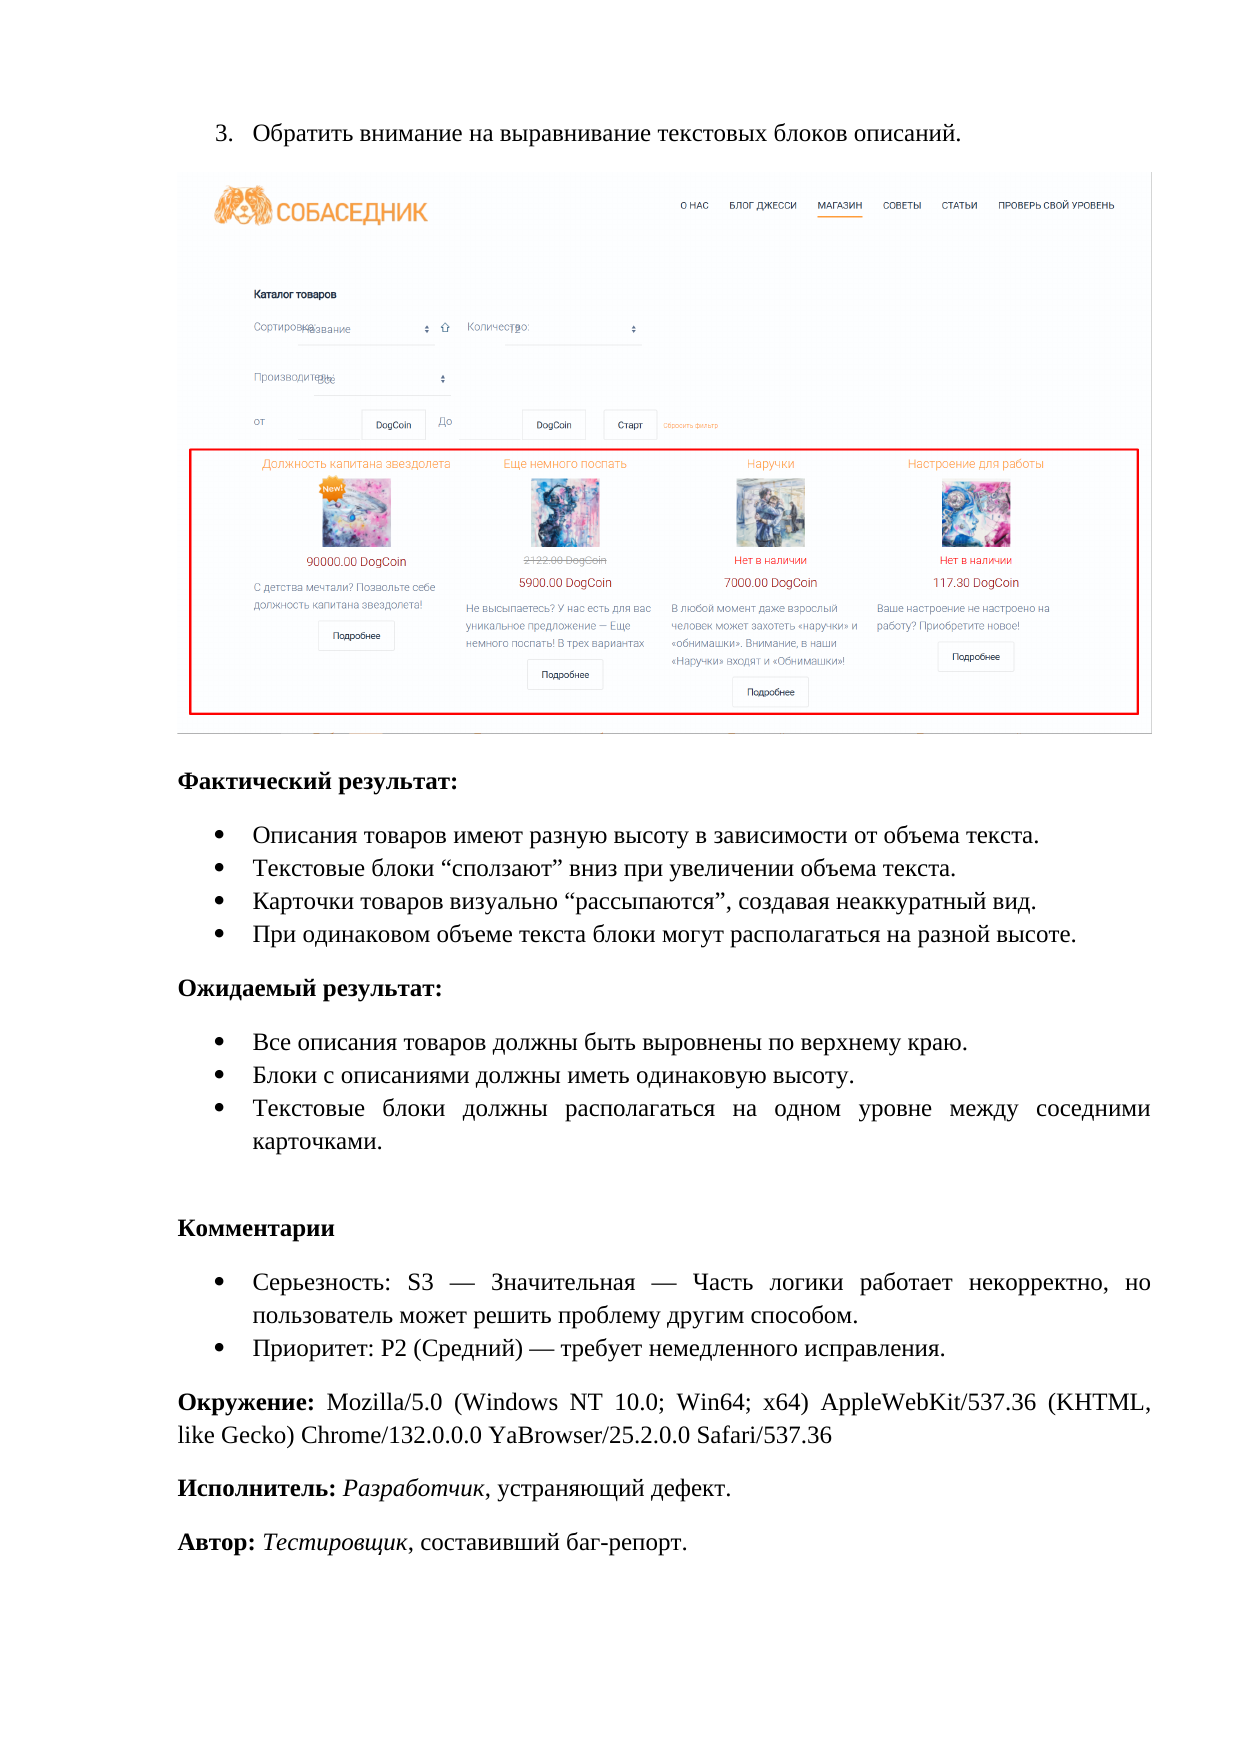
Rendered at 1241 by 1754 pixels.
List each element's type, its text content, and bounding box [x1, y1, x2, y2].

text Автор: Тестировщик, составивший баг-репорт. [177, 1527, 1152, 1556]
list Карточки товаров визуально “рассыпаются”, создавая неаккуратный вид. [215, 886, 1152, 915]
list Блоки с описаниями должны иметь одинаковую высоту. [215, 1060, 1152, 1089]
text Окружение: Mozilla/5.0 (Windows NT 10.0; Win64; x64) AppleWebKit/537.36 (KHTML, like Gecko) Chrome/132.0.0.0 YaBrowser/25.2.0.0 Safari/537.36 [177, 1387, 1152, 1448]
text Исполнитель: Разработчик, устраняющий дефект. [177, 1473, 1152, 1502]
list Текстовые блоки “сползают” вниз при увеличении объема текста. [215, 853, 1152, 882]
text Ожидаемый результат: [177, 973, 1152, 1002]
list Приоритет: P2 (Средний) — требует немедленного исправления. [215, 1333, 1152, 1362]
list Обратить внимание на выравнивание текстовых блоков описаний. [215, 118, 1152, 147]
list Серьезность: S3 — Значительная — Часть логики работает некорректно, но пользователь может решить проблему другим способом. [215, 1267, 1152, 1328]
list Текстовые блоки должны располагаться на одном уровне между соседними карточками. [215, 1093, 1152, 1155]
list Все описания товаров должны быть выровнены по верхнему краю. [215, 1027, 1152, 1056]
list При одинаковом объеме текста блоки могут располагаться на разной высоте. [215, 919, 1152, 948]
text Фактический результат: [177, 766, 1152, 795]
text Комментарии [177, 1213, 1152, 1242]
list Описания товаров имеют разную высоту в зависимости от объема текста. [215, 820, 1152, 849]
picture [177, 172, 1152, 734]
